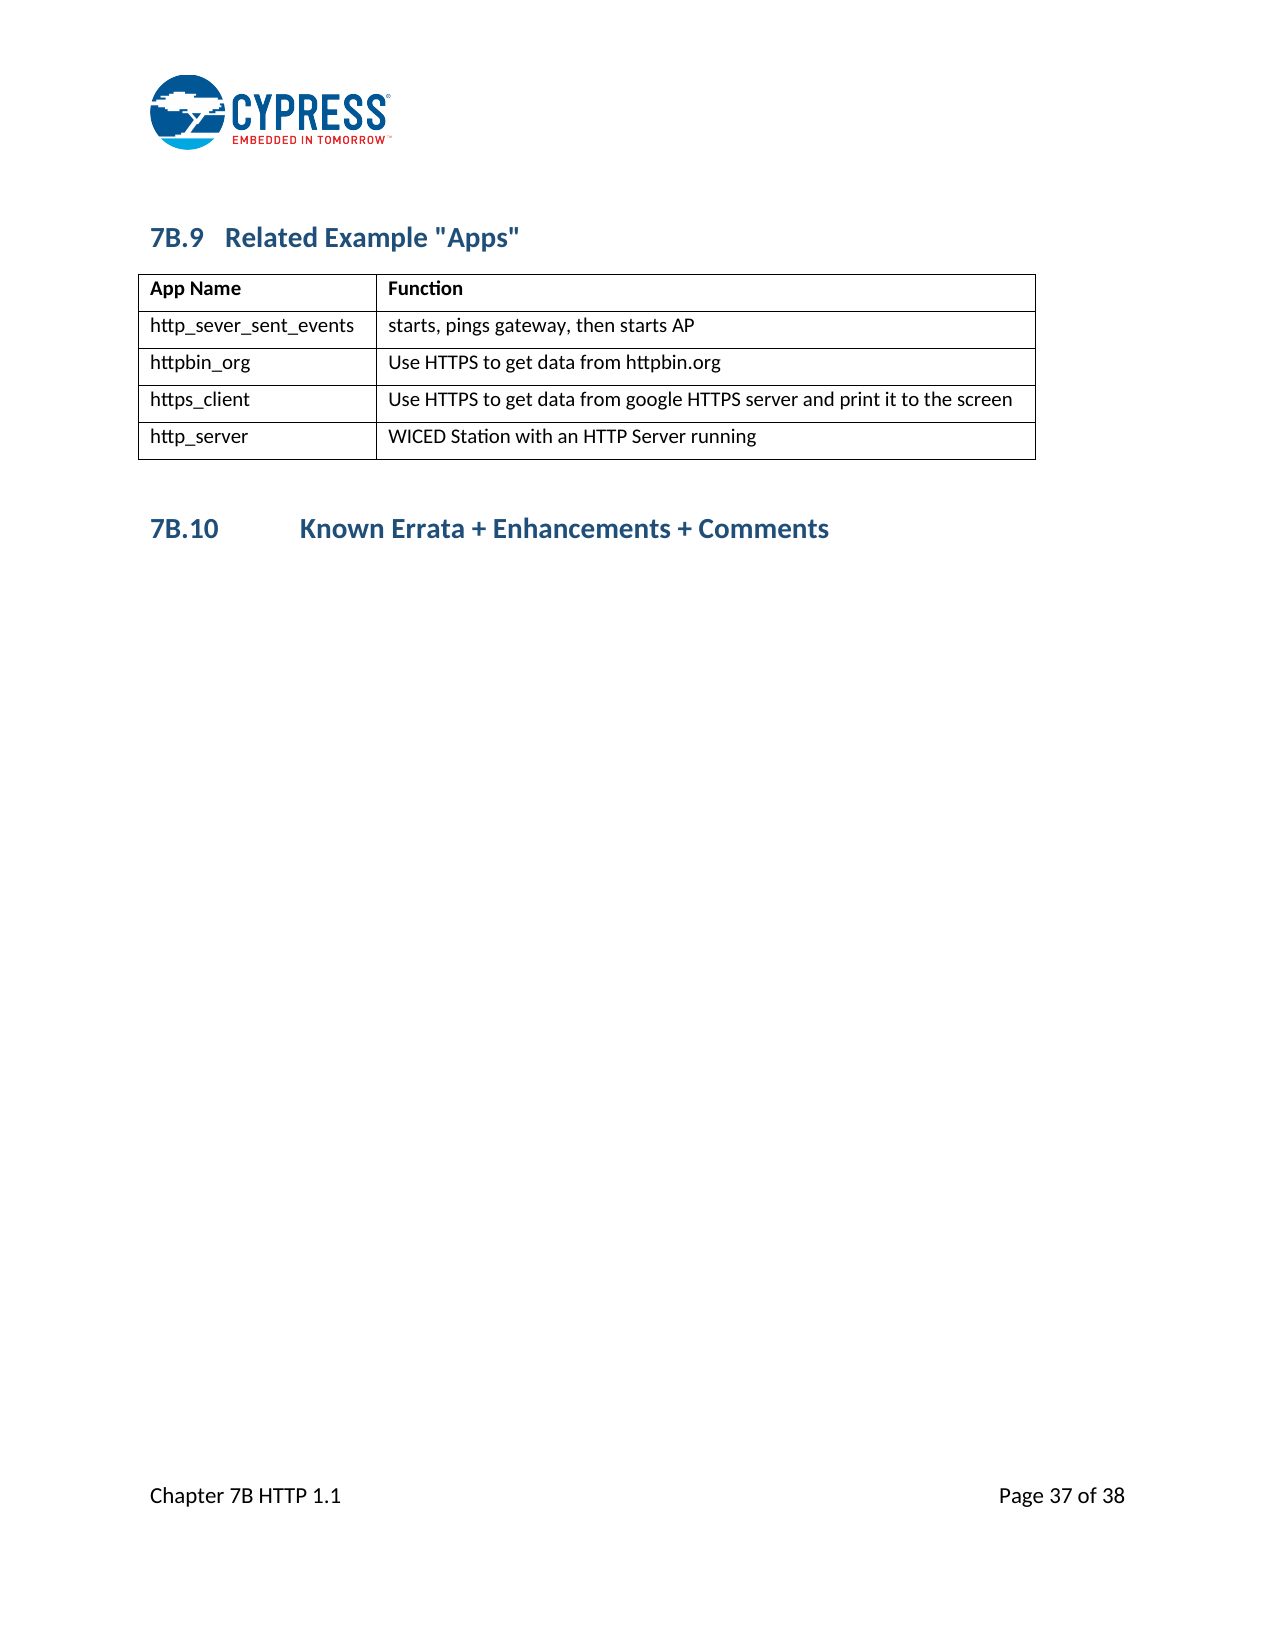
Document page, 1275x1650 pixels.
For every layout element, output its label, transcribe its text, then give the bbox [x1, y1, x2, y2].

table_header App Name [139, 275, 376, 311]
table_cell WICED Station with an HTTP Server running [377, 423, 1035, 459]
subtitle Related Example "Apps" [150, 219, 1125, 254]
subtitle Known Errata + Enhancements + Comments [150, 510, 1125, 546]
table_cell https_client [139, 386, 376, 422]
table_cell httpbin_org [139, 349, 376, 385]
table_header Function [377, 275, 1035, 311]
table_cell http_sever_sent_events [139, 312, 376, 348]
table_cell starts, pings gateway, then starts AP [377, 312, 1035, 348]
table_cell Use HTTPS to get data from google HTTPS server and print it to the screen [377, 386, 1035, 422]
picture [150, 75, 392, 150]
table_cell http_server [139, 423, 376, 459]
table_cell Use HTTPS to get data from httpbin.org [377, 349, 1035, 385]
